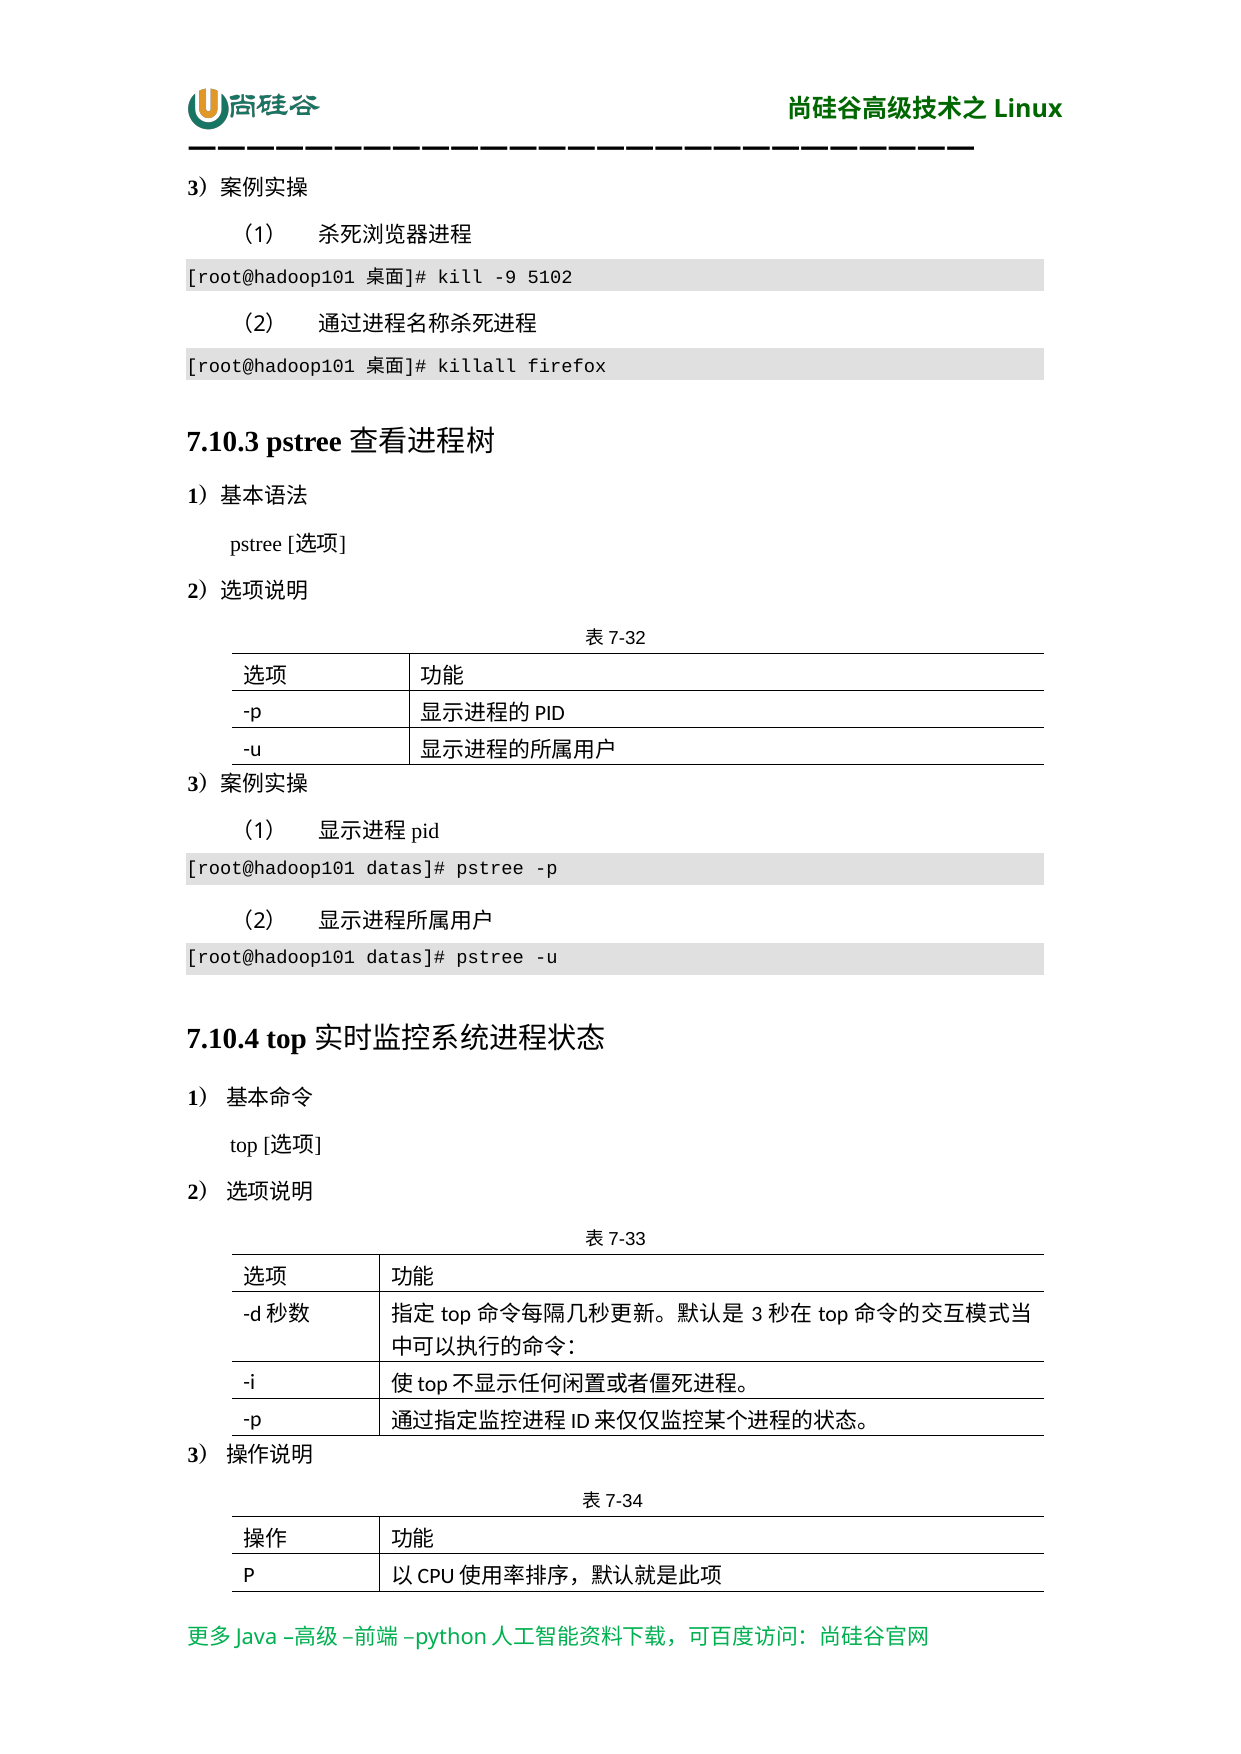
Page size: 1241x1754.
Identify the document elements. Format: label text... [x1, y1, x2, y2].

list 案例实操 [187, 765, 1045, 798]
table_cell 显示进程的所属用户 [410, 728, 1044, 764]
text 7.10.3 pstree 查看进程树 [186, 406, 1053, 471]
picture [187, 88, 320, 130]
table_header 功能 [380, 1255, 1044, 1291]
table_header 功能 [410, 654, 1044, 690]
table_cell 显示进程的 PID [410, 691, 1044, 727]
table_cell P [232, 1554, 379, 1591]
text 表 7-33 [222, 1221, 1009, 1254]
table_cell 通过指定监控进程 ID 来仅仅监控某个进程的状态。 [380, 1399, 1044, 1435]
table_cell 指定 top 命令每隔几秒更新。默认是 3 秒在 top 命令的交互模式当中可以执行的命令： [380, 1292, 1044, 1361]
list 显示进程所属用户 [231, 903, 1045, 935]
text 表 7-32 [222, 620, 1009, 652]
text [root@hadoop101 桌面]# killall firefox [186, 348, 1044, 380]
list 通过进程名称杀死进程 [231, 306, 1045, 338]
list 操作说明 [187, 1436, 1045, 1469]
table_header 操作 [232, 1517, 379, 1553]
table_header 选项 [232, 654, 409, 690]
table_cell -d 秒数 [232, 1292, 379, 1361]
text [root@hadoop101 datas]# pstree -u [186, 943, 1044, 975]
subtitle 7.10.4 top 实时监控系统进程状态 [186, 1003, 1053, 1068]
list 基本语法 [187, 478, 1045, 511]
text top [选项] [230, 1127, 1053, 1159]
list 杀死浏览器进程 [231, 217, 1045, 249]
table_header 选项 [232, 1255, 379, 1291]
list 基本命令 [187, 1079, 1045, 1112]
table_cell 以 CPU 使用率排序，默认就是此项 [380, 1554, 1044, 1591]
table_cell -u [232, 728, 409, 764]
table_header 功能 [380, 1517, 1044, 1553]
text 表 7-34 [187, 1483, 643, 1516]
list 案例实操 [187, 169, 1045, 202]
text pstree [选项] [230, 526, 1053, 558]
table_cell -p [232, 691, 409, 727]
table_cell -i [232, 1362, 379, 1398]
list 选项说明 [187, 1174, 1045, 1206]
text [root@hadoop101 datas]# pstree -p [186, 853, 1044, 885]
table_cell -p [232, 1399, 379, 1435]
table_cell 使 top 不显示任何闲置或者僵死进程。 [380, 1362, 1044, 1398]
list 显示进程 pid [231, 813, 1045, 845]
text [root@hadoop101 桌面]# kill -9 5102 [186, 259, 1044, 291]
list 选项说明 [187, 573, 1045, 605]
